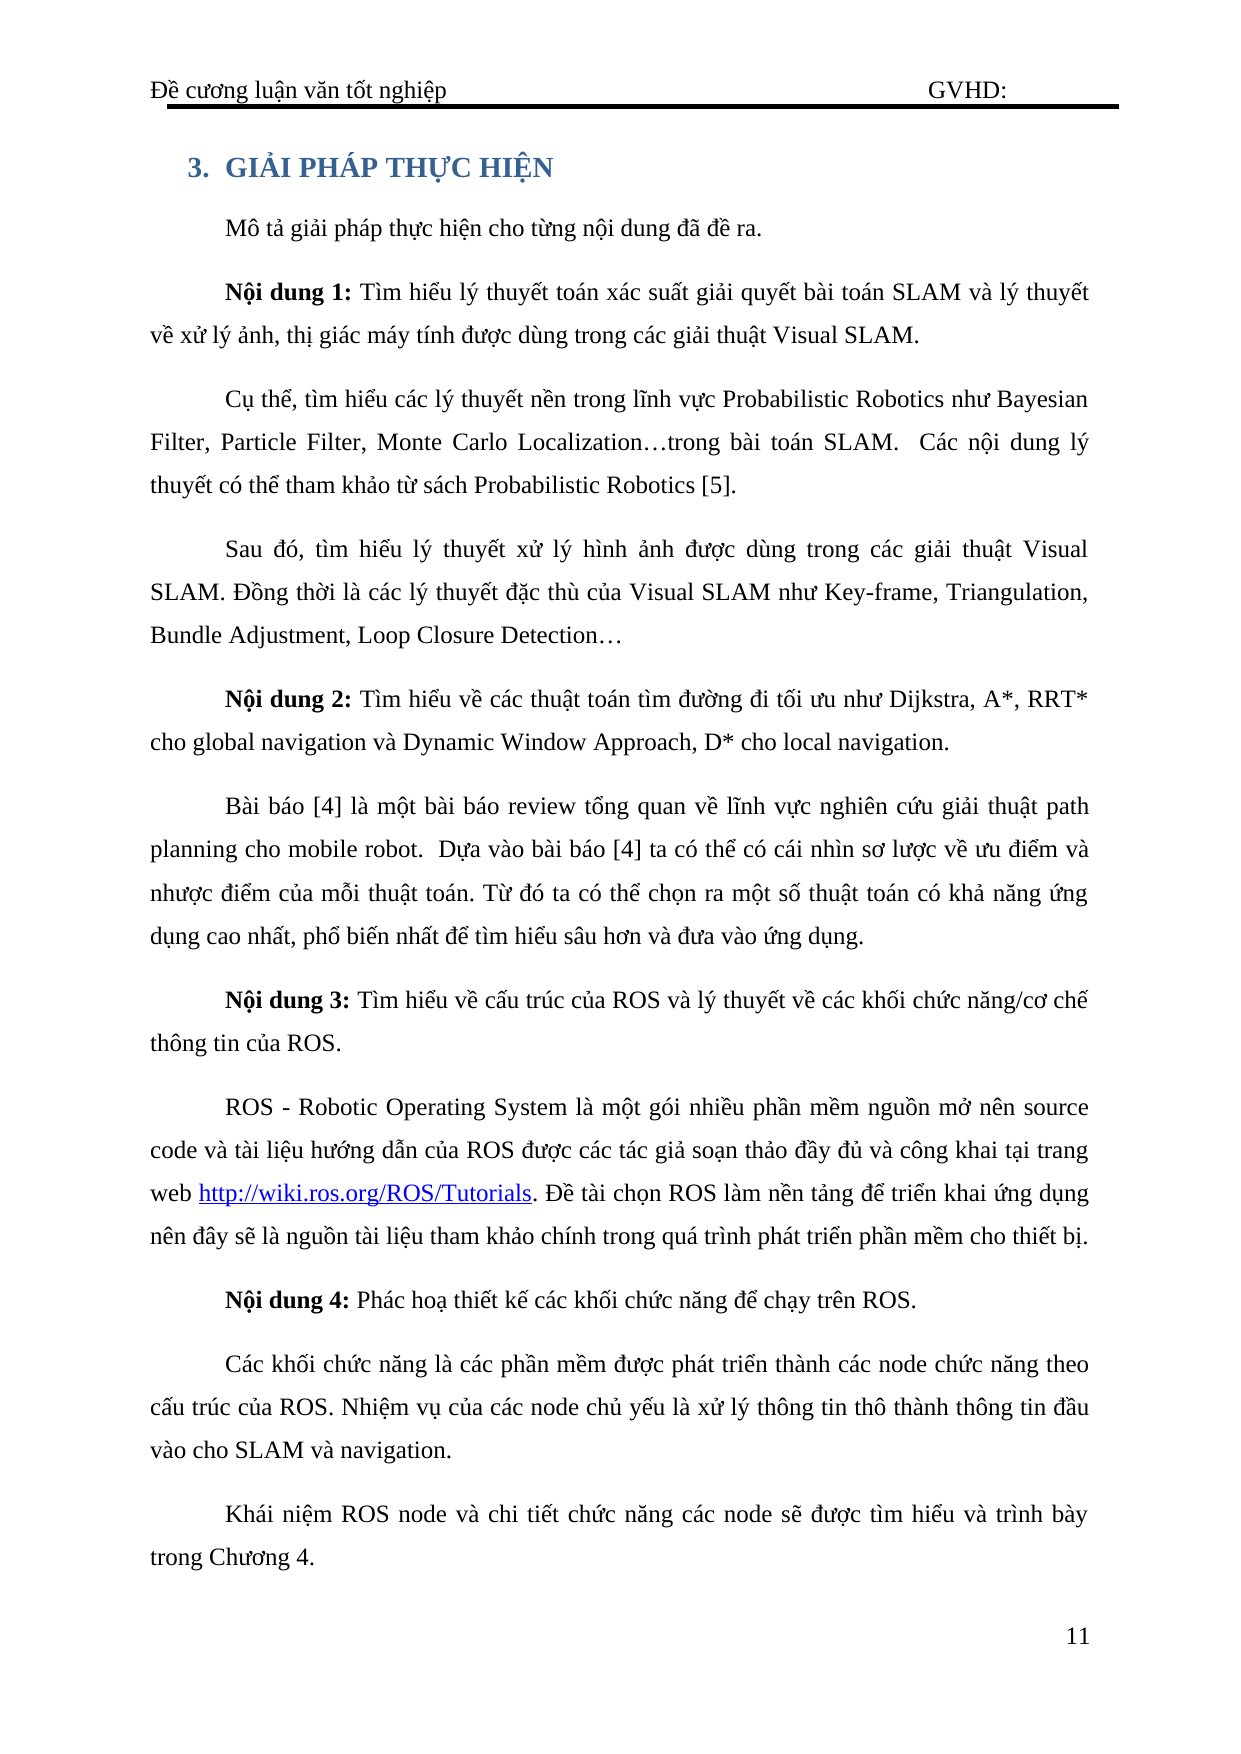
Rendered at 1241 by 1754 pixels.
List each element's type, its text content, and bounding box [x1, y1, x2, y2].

text Nội dung 1: Tìm hiểu lý thuyết toán xác suất giải quyết bài toán SLAM và lý thuyết về xử lý ảnh, thị giác máy tính được dùng trong các giải thuật Visual SLAM. [150, 277, 1090, 349]
text Nội dung 3: Tìm hiểu về cấu trúc của ROS và lý thuyết về các khối chức năng/cơ chế thông tin của ROS. [150, 985, 1090, 1057]
text Cụ thể, tìm hiểu các lý thuyết nền trong lĩnh vực Probabilistic Robotics như Bayesian Filter, Particle Filter, Monte Carlo Localization…trong bài toán SLAM. Các nội dung lý thuyết có thể tham khảo từ sách Probabilistic Robotics [5]. [150, 384, 1090, 499]
text Khái niệm ROS node và chi tiết chức năng các node sẽ được tìm hiểu và trình bày trong Chương 4. [150, 1499, 1090, 1571]
subtitle GIẢI PHÁP THỰC HIỆN [187, 150, 1090, 183]
text Nội dung 4: Phác hoạ thiết kế các khối chức năng để chạy trên ROS. [150, 1285, 1090, 1314]
text Sau đó, tìm hiểu lý thuyết xử lý hình ảnh được dùng trong các giải thuật Visual SLAM. Đồng thời là các lý thuyết đặc thù của Visual SLAM như Key-frame, Triangulation, Bundle Adjustment, Loop Closure Detection… [150, 534, 1090, 649]
text ROS - Robotic Operating System là một gói nhiều phần mềm nguồn mở nên source code và tài liệu hướng dẫn của ROS được các tác giả soạn thảo đầy đủ và công khai tại trang web http://wiki.ros.org/ROS/Tutorials. Đề tài chọn ROS làm nền tảng để triển khai ứng dụng nên đây sẽ là nguồn tài liệu tham khảo chính trong quá trình phát triển phần mềm cho thiết bị. [150, 1092, 1090, 1250]
text Bài báo [4] là một bài báo review tổng quan về lĩnh vực nghiên cứu giải thuật path planning cho mobile robot. Dựa vào bài báo [4] ta có thể có cái nhìn sơ lược về ưu điểm và nhược điểm của mỗi thuật toán. Từ đó ta có thể chọn ra một số thuật toán có khả năng ứng dụng cao nhất, phổ biến nhất để tìm hiểu sâu hơn và đưa vào ứng dụng. [150, 791, 1090, 949]
text Các khối chức năng là các phần mềm được phát triển thành các node chức năng theo cấu trúc của ROS. Nhiệm vụ của các node chủ yếu là xử lý thông tin thô thành thông tin đầu vào cho SLAM và navigation. [150, 1349, 1090, 1464]
text Nội dung 2: Tìm hiểu về các thuật toán tìm đường đi tối ưu như Dijkstra, A*, RRT* cho global navigation và Dynamic Window Approach, D* cho local navigation. [150, 684, 1090, 756]
text Mô tả giải pháp thực hiện cho từng nội dung đã đề ra. [150, 213, 1090, 242]
